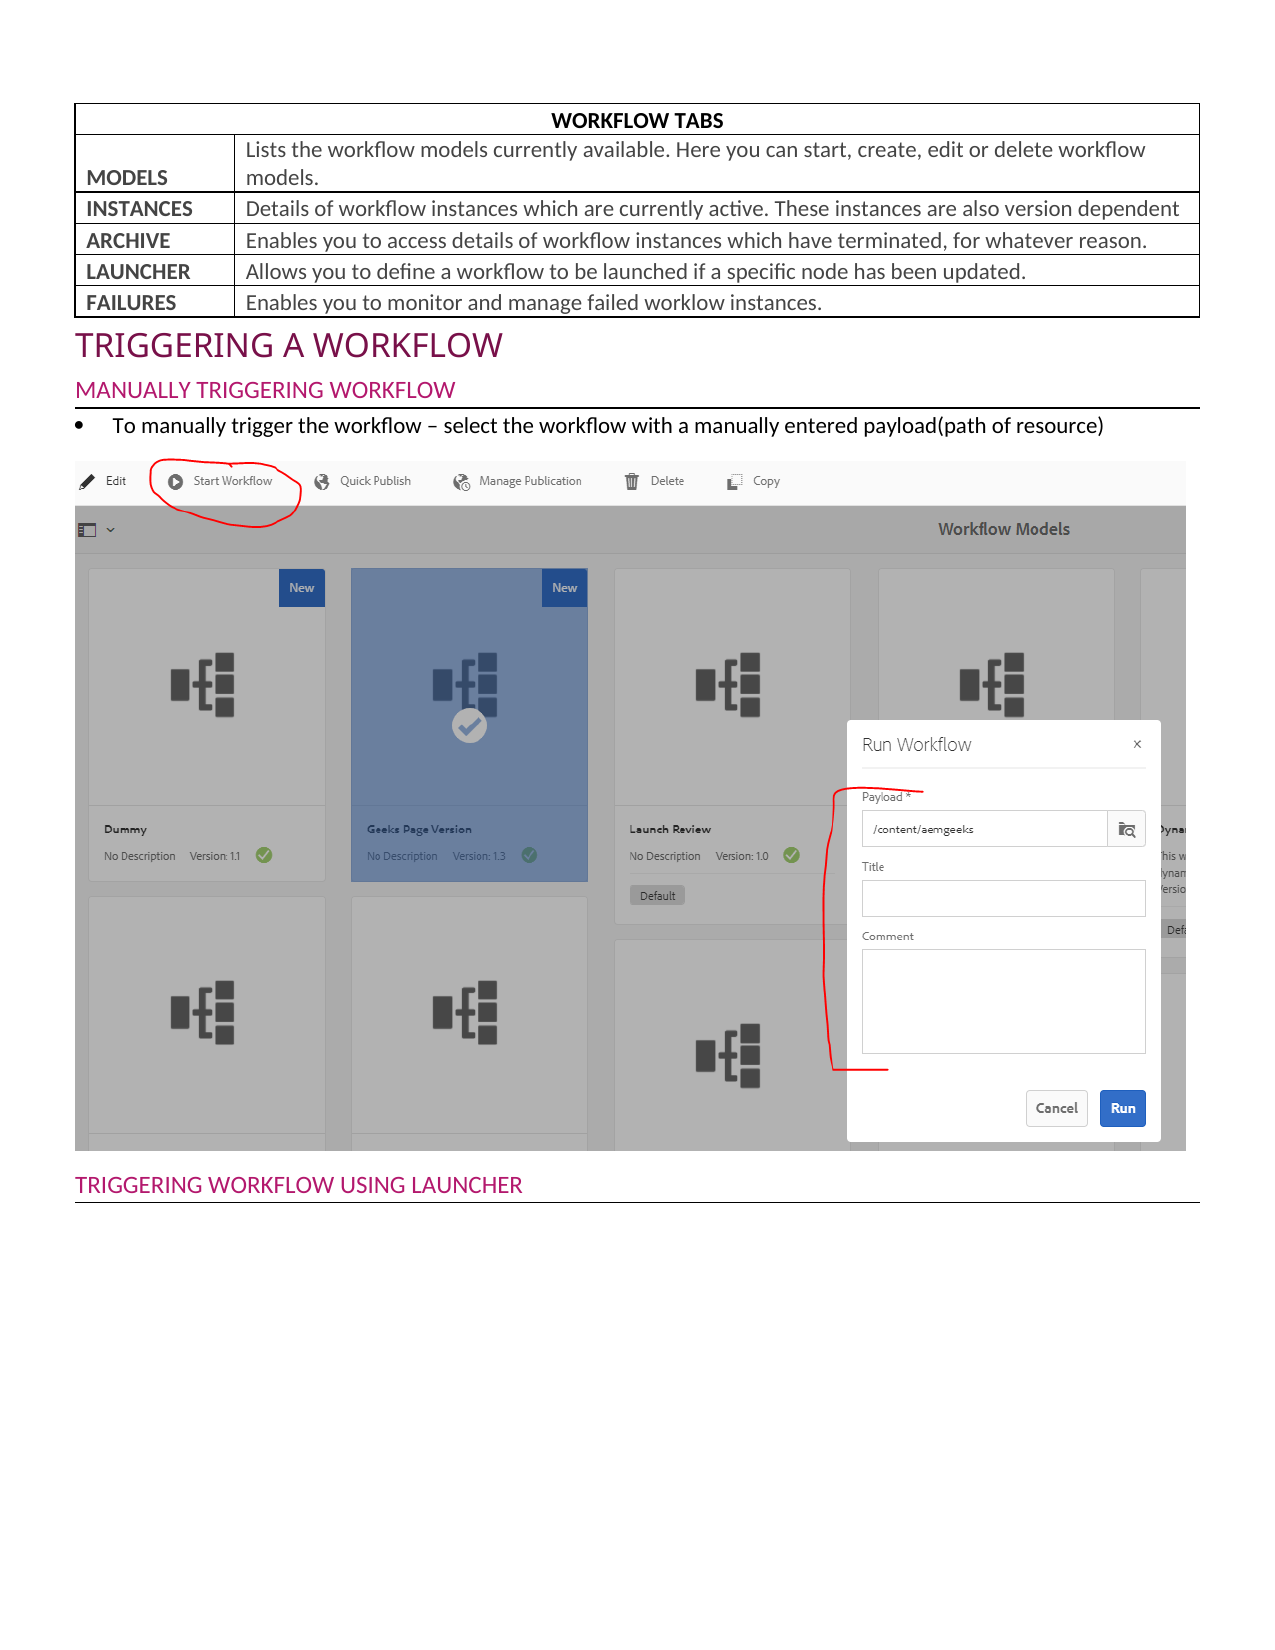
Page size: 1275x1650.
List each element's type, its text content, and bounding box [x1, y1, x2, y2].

table_cell INSTANCES [76, 193, 234, 223]
table_cell ARCHIVE [76, 224, 234, 254]
table_cell FAILURES [76, 286, 234, 316]
table_cell Lists the workflow models currently available. Here you can start, create, edit or delete workflow models. [235, 135, 1199, 191]
subtitle TRIGGERING A WORKFLOW [75, 322, 1200, 367]
table_cell Allows you to define a workflow to be launched if a specific node has been updated. [235, 255, 1199, 285]
table_cell MODELS [76, 135, 234, 191]
list To manually trigger the workflow – select the workflow with a manually entered payload(path of resource) [75, 411, 1200, 439]
subtitle TRIGGERING WORKFLOW USING LAUNCHER [75, 1169, 1200, 1202]
picture [75, 458, 1186, 1151]
table_cell Enables you to monitor and manage failed worklow instances. [235, 286, 1199, 316]
table_cell LAUNCHER [76, 255, 234, 285]
table_cell Enables you to access details of workflow instances which have terminated, for whatever reason. [235, 224, 1199, 254]
table_cell Details of workflow instances which are currently active. These instances are also version dependent [235, 193, 1199, 223]
table_header WORKFLOW TABS [76, 104, 1199, 134]
subtitle MANUALLY TRIGGERING WORKFLOW [75, 375, 1200, 407]
